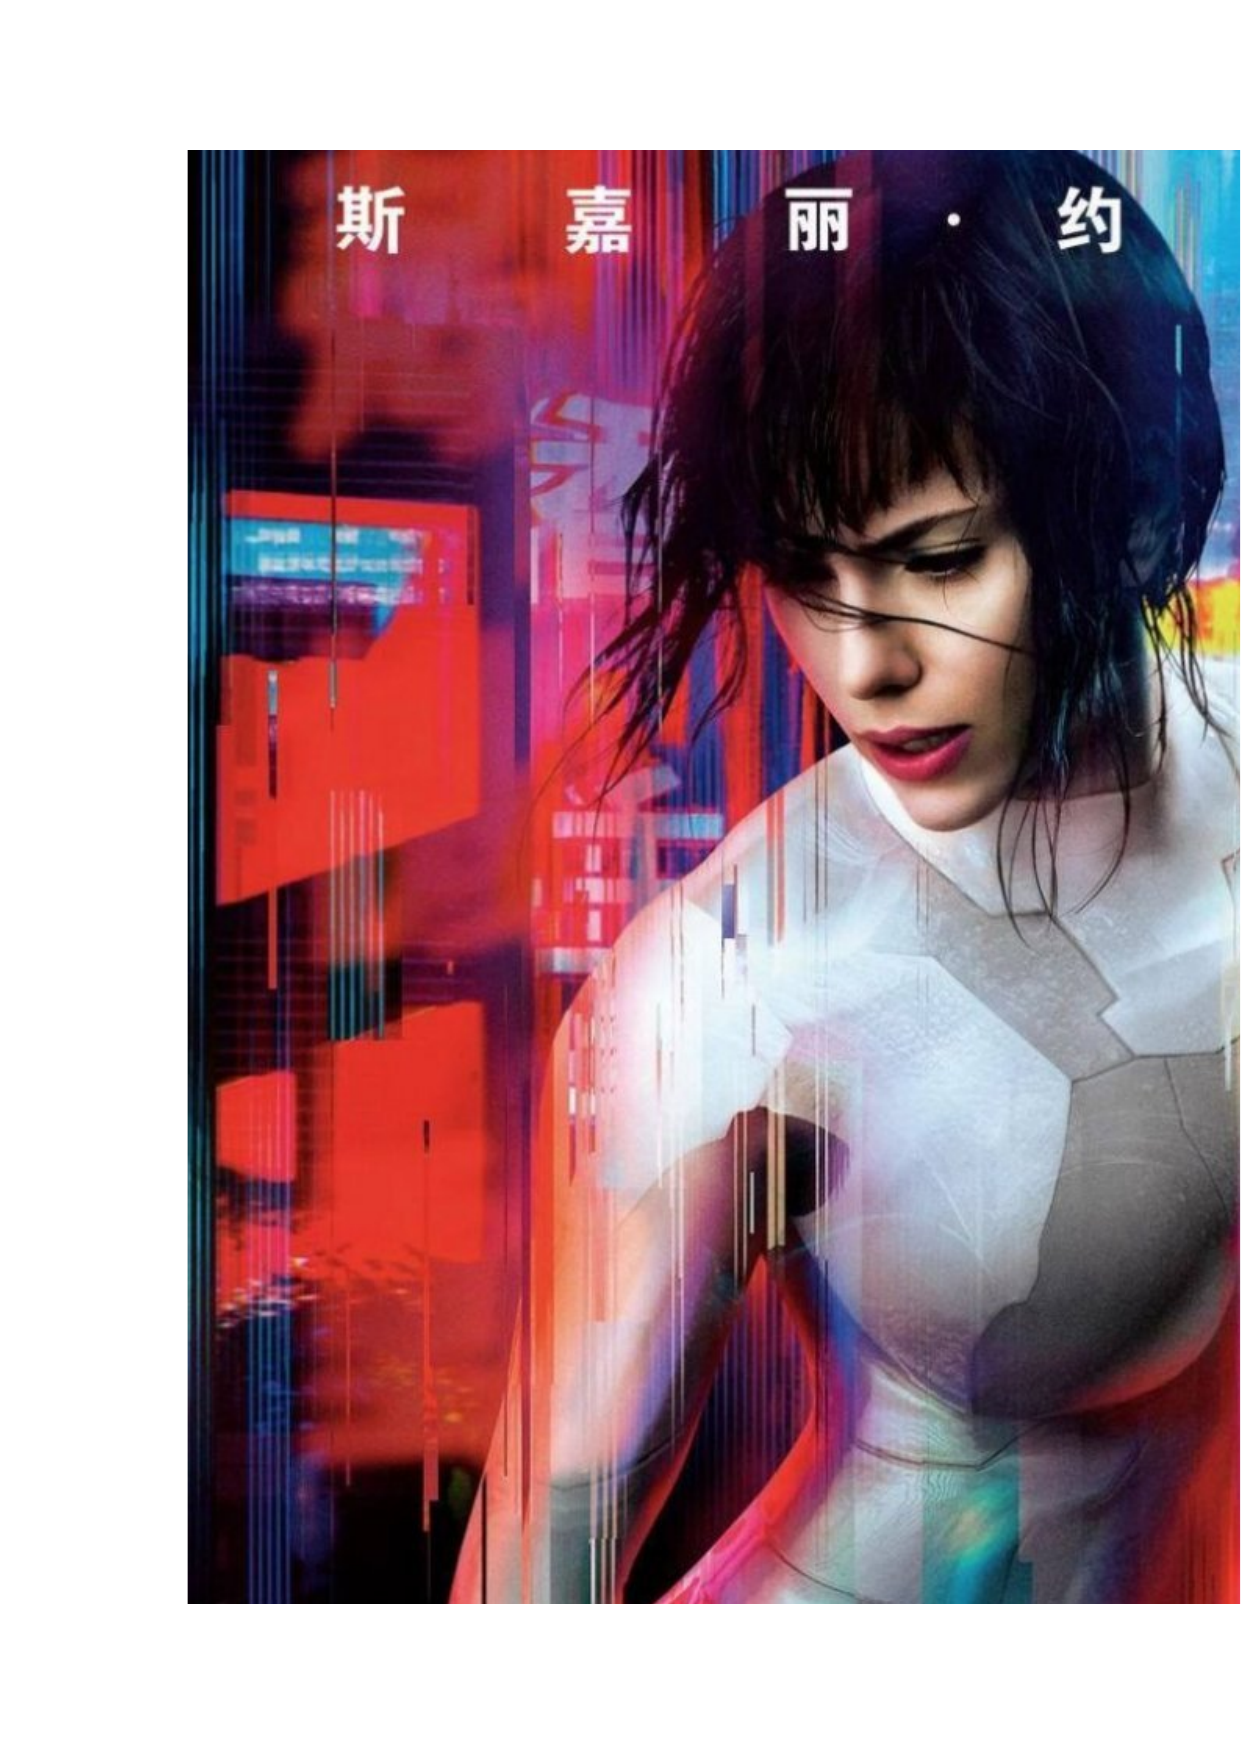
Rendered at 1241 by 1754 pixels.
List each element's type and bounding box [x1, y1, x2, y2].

picture [187, 150, 1241, 1604]
